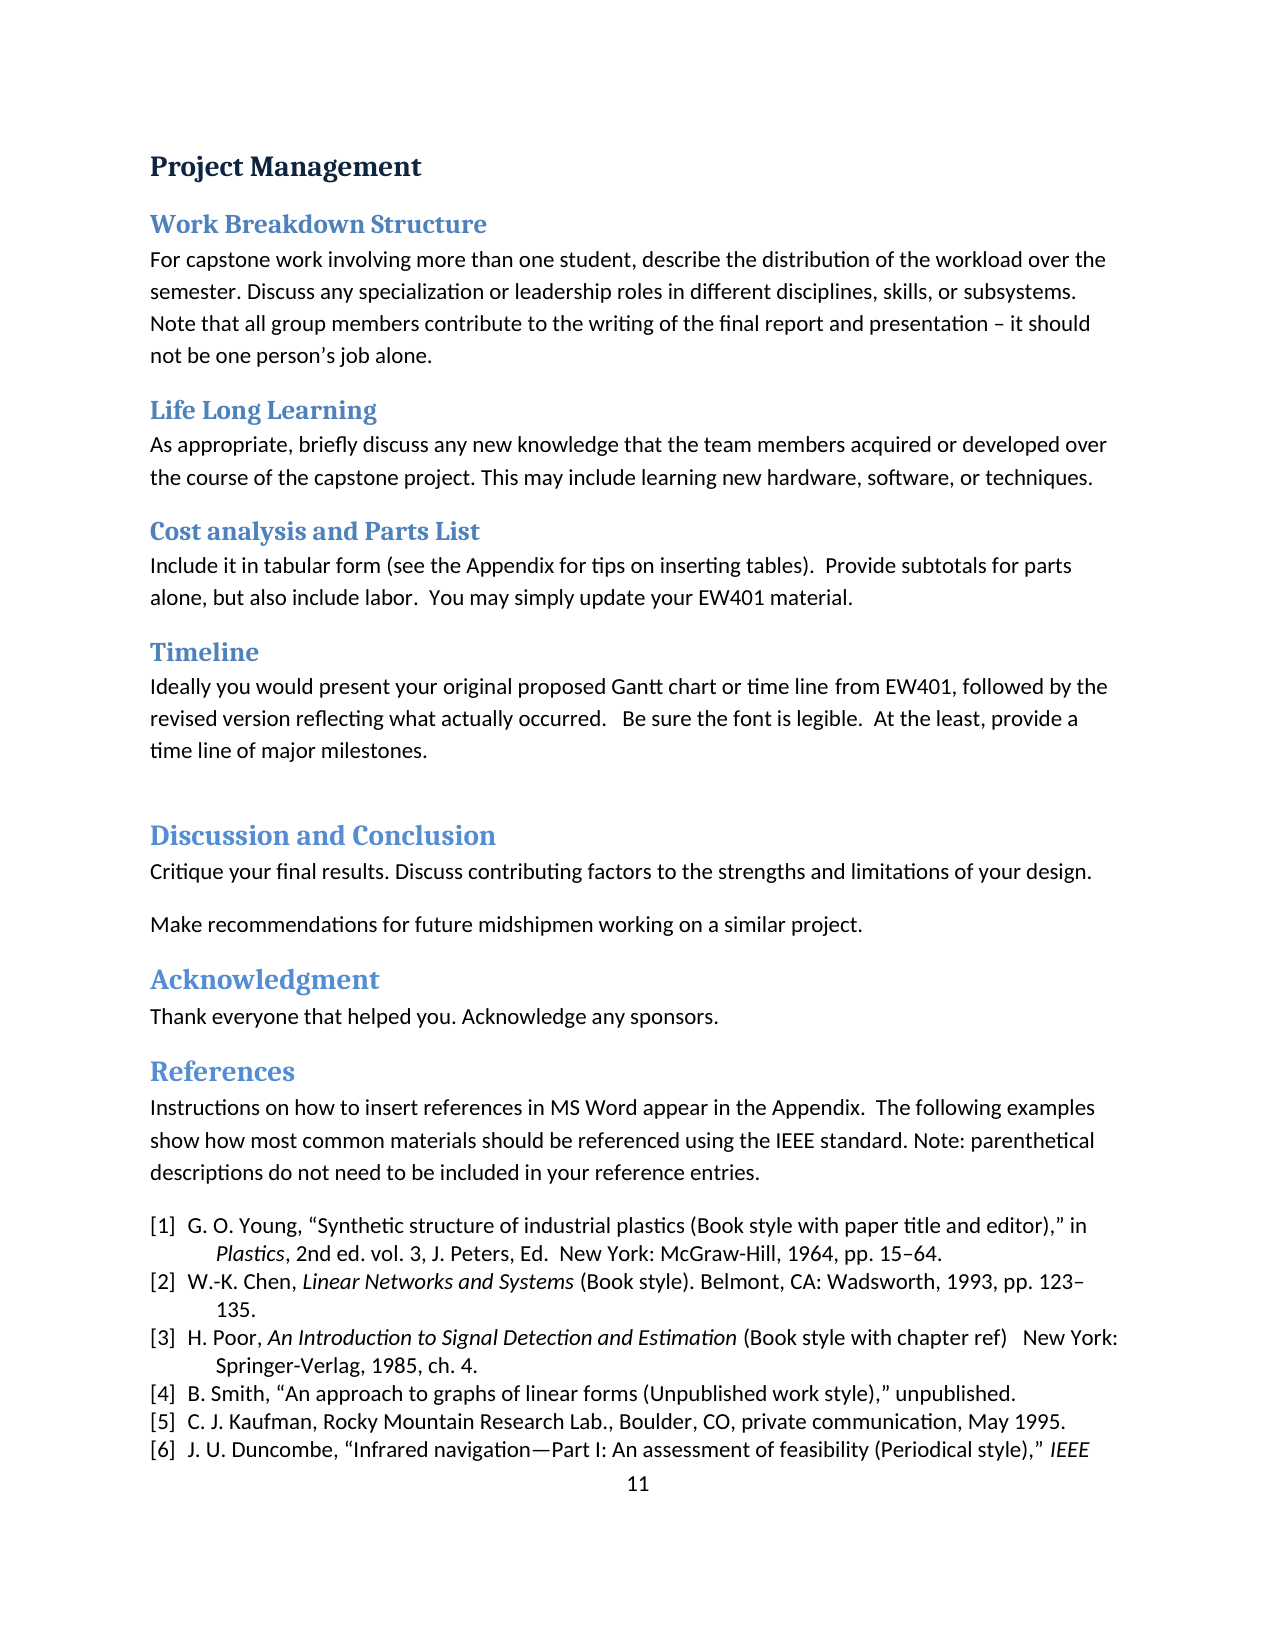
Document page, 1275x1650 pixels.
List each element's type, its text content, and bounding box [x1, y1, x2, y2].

text Ideally you would present your original proposed Gantt chart or time line from EW401, followed by the revised version reflecting what actually occurred. Be sure the font is legible. At the least, provide a time line of major milestones. [150, 672, 1125, 765]
list B. Smith, “An approach to graphs of linear forms (Unpublished work style),” unpublished. [150, 1379, 1125, 1407]
list H. Poor, An Introduction to Signal Detection and Estimation (Book style with chapter ref) New York: Springer-Verlag, 1985, ch. 4. [150, 1323, 1125, 1379]
text Include it in tabular form (see the Appendix for tips on inserting tables). Provide subtotals for parts alone, but also include labor. You may simply update your EW401 material. [150, 551, 1125, 612]
list W.-K. Chen, Linear Networks and Systems (Book style). Belmont, CA: Wadsworth, 1993, pp. 123–135. [150, 1267, 1125, 1323]
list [150, 1435, 1125, 1463]
text Thank everyone that helped you. Acknowledge any sponsors. [150, 1002, 1125, 1030]
text Critique your final results. Discuss contributing factors to the strengths and limitations of your design. [150, 857, 1125, 885]
list G. O. Young, “Synthetic structure of industrial plastics (Book style with paper title and editor),” in Plastics, 2nd ed. vol. 3, J. Peters, Ed. New York: McGraw-Hill, 1964, pp. 15–64. [150, 1211, 1125, 1267]
text For capstone work involving more than one student, describe the distribution of the workload over the semester. Discuss any specialization or leadership roles in different disciplines, skills, or subsystems. Note that all group members contribute to the writing of the final report and presentation – it should not be one person’s job alone. [150, 245, 1125, 370]
subtitle Acknowledgment [150, 963, 1125, 997]
subtitle Work Breakdown Structure [150, 209, 1125, 241]
text Instructions on how to insert references in MS Word appear in the Appendix. The following examples show how most common materials should be referenced using the IEEE standard. Note: parenthetical descriptions do not need to be included in your reference entries. [150, 1093, 1125, 1186]
text Make recommendations for future midshipmen working on a similar project. [150, 910, 1125, 938]
text As appropriate, briefly discuss any new knowledge that the team members acquired or developed over the course of the capstone project. This may include learning new hardware, software, or techniques. [150, 430, 1125, 491]
subtitle References [150, 1055, 1125, 1088]
subtitle Life Long Learning [150, 395, 1125, 426]
subtitle Project Management [150, 150, 1125, 183]
subtitle Discussion and Conclusion [150, 819, 1125, 852]
subtitle Timeline [150, 637, 1125, 668]
list C. J. Kaufman, Rocky Mountain Research Lab., Boulder, CO, private communication, May 1995. [150, 1407, 1125, 1435]
subtitle Cost analysis and Parts List [150, 516, 1125, 547]
